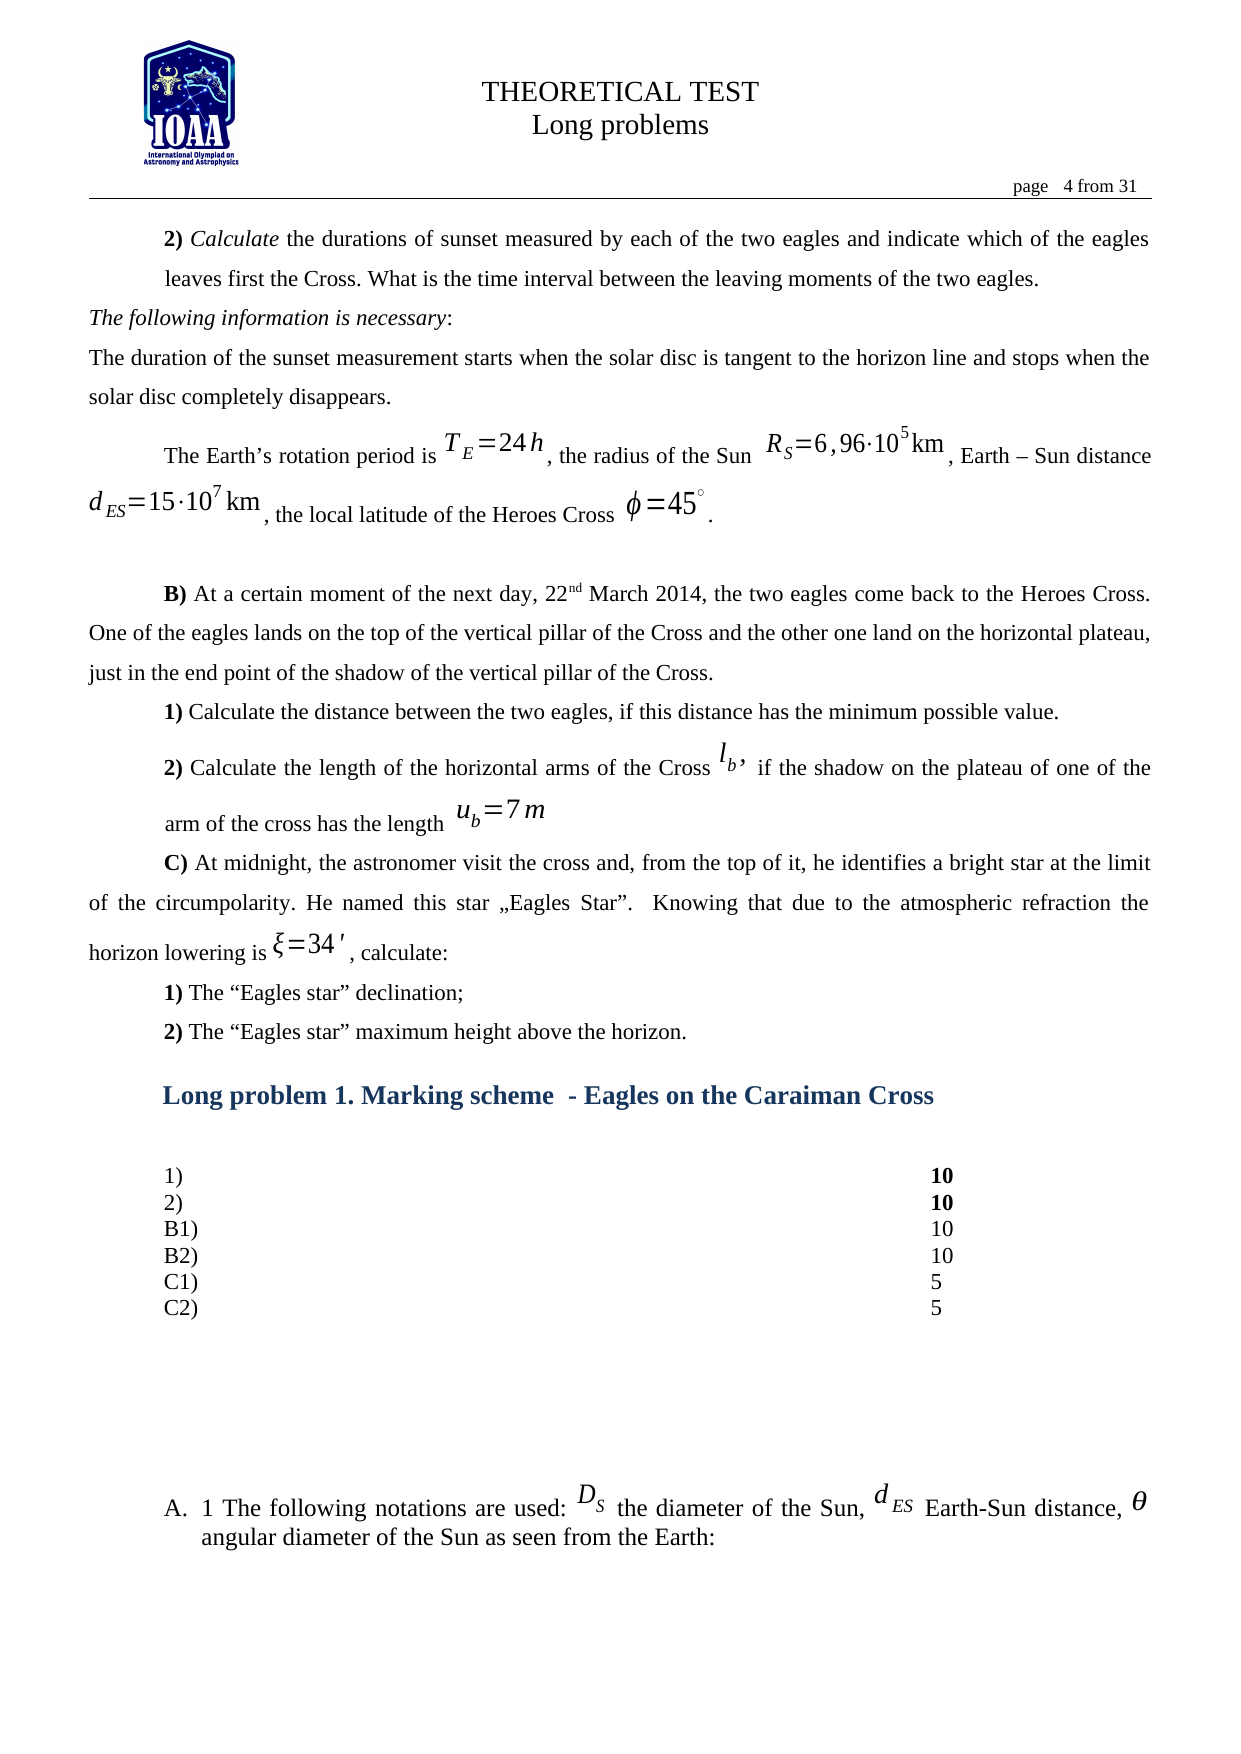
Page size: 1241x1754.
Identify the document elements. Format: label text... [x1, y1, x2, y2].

list 1 The following notations are used: the diameter of the Sun, Earth-Sun distance, angular diameter of the Sun as seen from the Earth: [164, 1479, 1152, 1551]
picture [143, 40, 239, 166]
text 1) The “Eagles star” declination; [89, 979, 1152, 1005]
text The Earth’s rotation period is , the radius of the Sun , Earth – Sun distance , the local latitude of the Heroes Cross . [89, 423, 1152, 527]
text B2) 10 [89, 1242, 1152, 1268]
text 2) Calculate the durations of sunset measured by each of the two eagles and indicate which of the eagles leaves first the Cross. What is the time interval between the leaving moments of the two eagles. [164, 226, 1152, 291]
text The following information is necessary: [89, 304, 1152, 331]
text 1) Calculate the distance between the two eagles, if this distance has the minimum possible value. [164, 698, 1152, 725]
text 2) Calculate the length of the horizontal arms of the Cross if the shadow on the plateau of one of the arm of the cross has the length [164, 738, 1152, 836]
text B1) 10 [89, 1215, 1152, 1242]
text The duration of the sunset measurement starts when the solar disc is tangent to the horizon line and stops when the solar disc completely disappears. [89, 344, 1152, 410]
text C) At midnight, the astronomer visit the cross and, from the top of it, he identifies a bright star at the limit of the circumpolarity. He named this star „Eagles Star”. Knowing that due to the atmospheric refraction the horizon lowering is , calculate: [89, 849, 1152, 966]
text B) At a certain moment of the next day, 22nd March 2014, the two eagles come back to the Heroes Cross. One of the eagles lands on the top of the vertical pillar of the Cross and the other one land on the horizontal plateau, just in the end point of the shadow of the vertical pillar of the Cross. [89, 580, 1152, 685]
subtitle Long problem 1. Marking scheme - Eagles on the Caraiman Cross [89, 1079, 1152, 1110]
text C2) 5 [89, 1294, 1152, 1321]
text 2) 10 [89, 1189, 1152, 1215]
text 2) The “Eagles star” maximum height above the horizon. [89, 1018, 1152, 1045]
text C1) 5 [89, 1268, 1152, 1294]
text 1) 10 [89, 1163, 1152, 1189]
